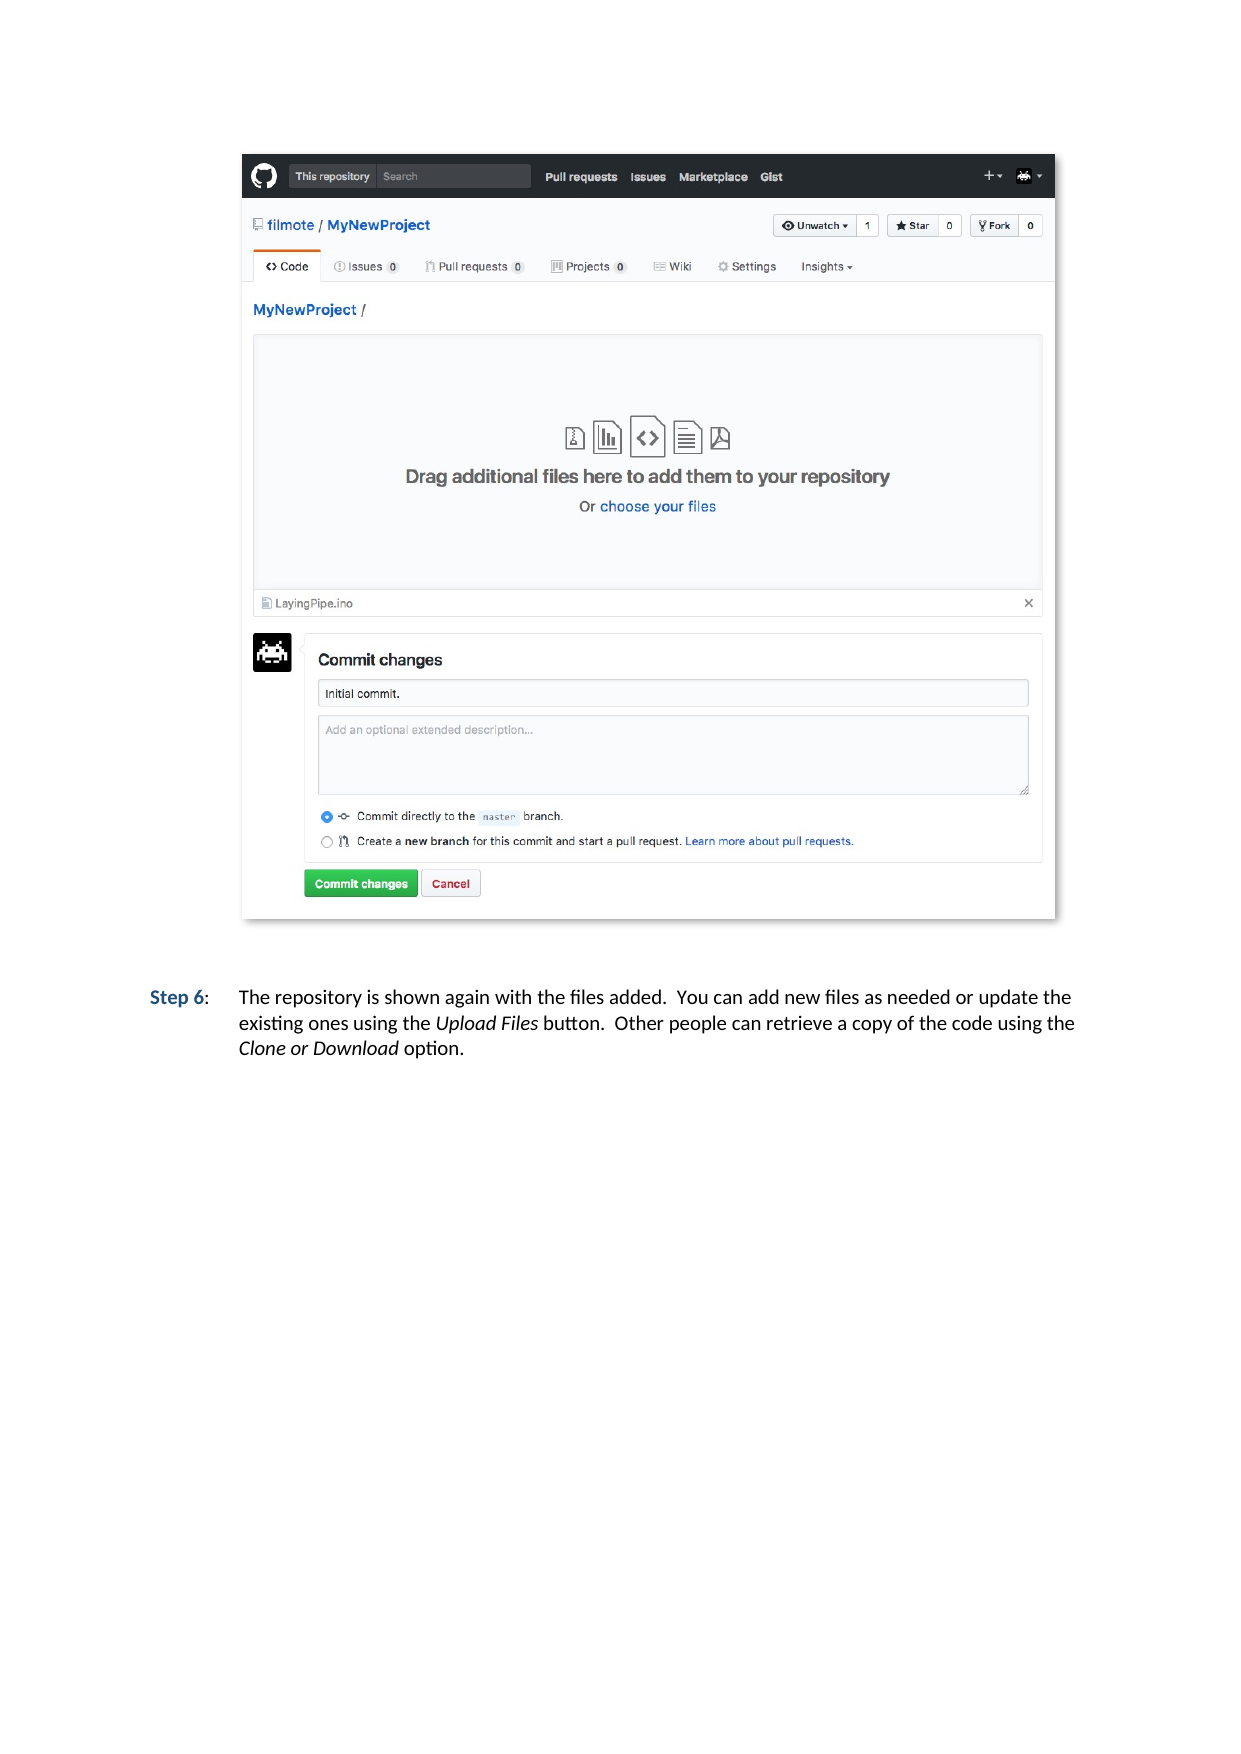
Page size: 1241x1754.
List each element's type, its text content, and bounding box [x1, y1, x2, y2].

picture [242, 154, 1055, 919]
text Step 6: The repository is shown again with the files added. You can add new files as needed or update the existing ones using the Upload Files button. Other people can retrieve a copy of the code using the Clone or Download option. [150, 984, 1090, 1061]
